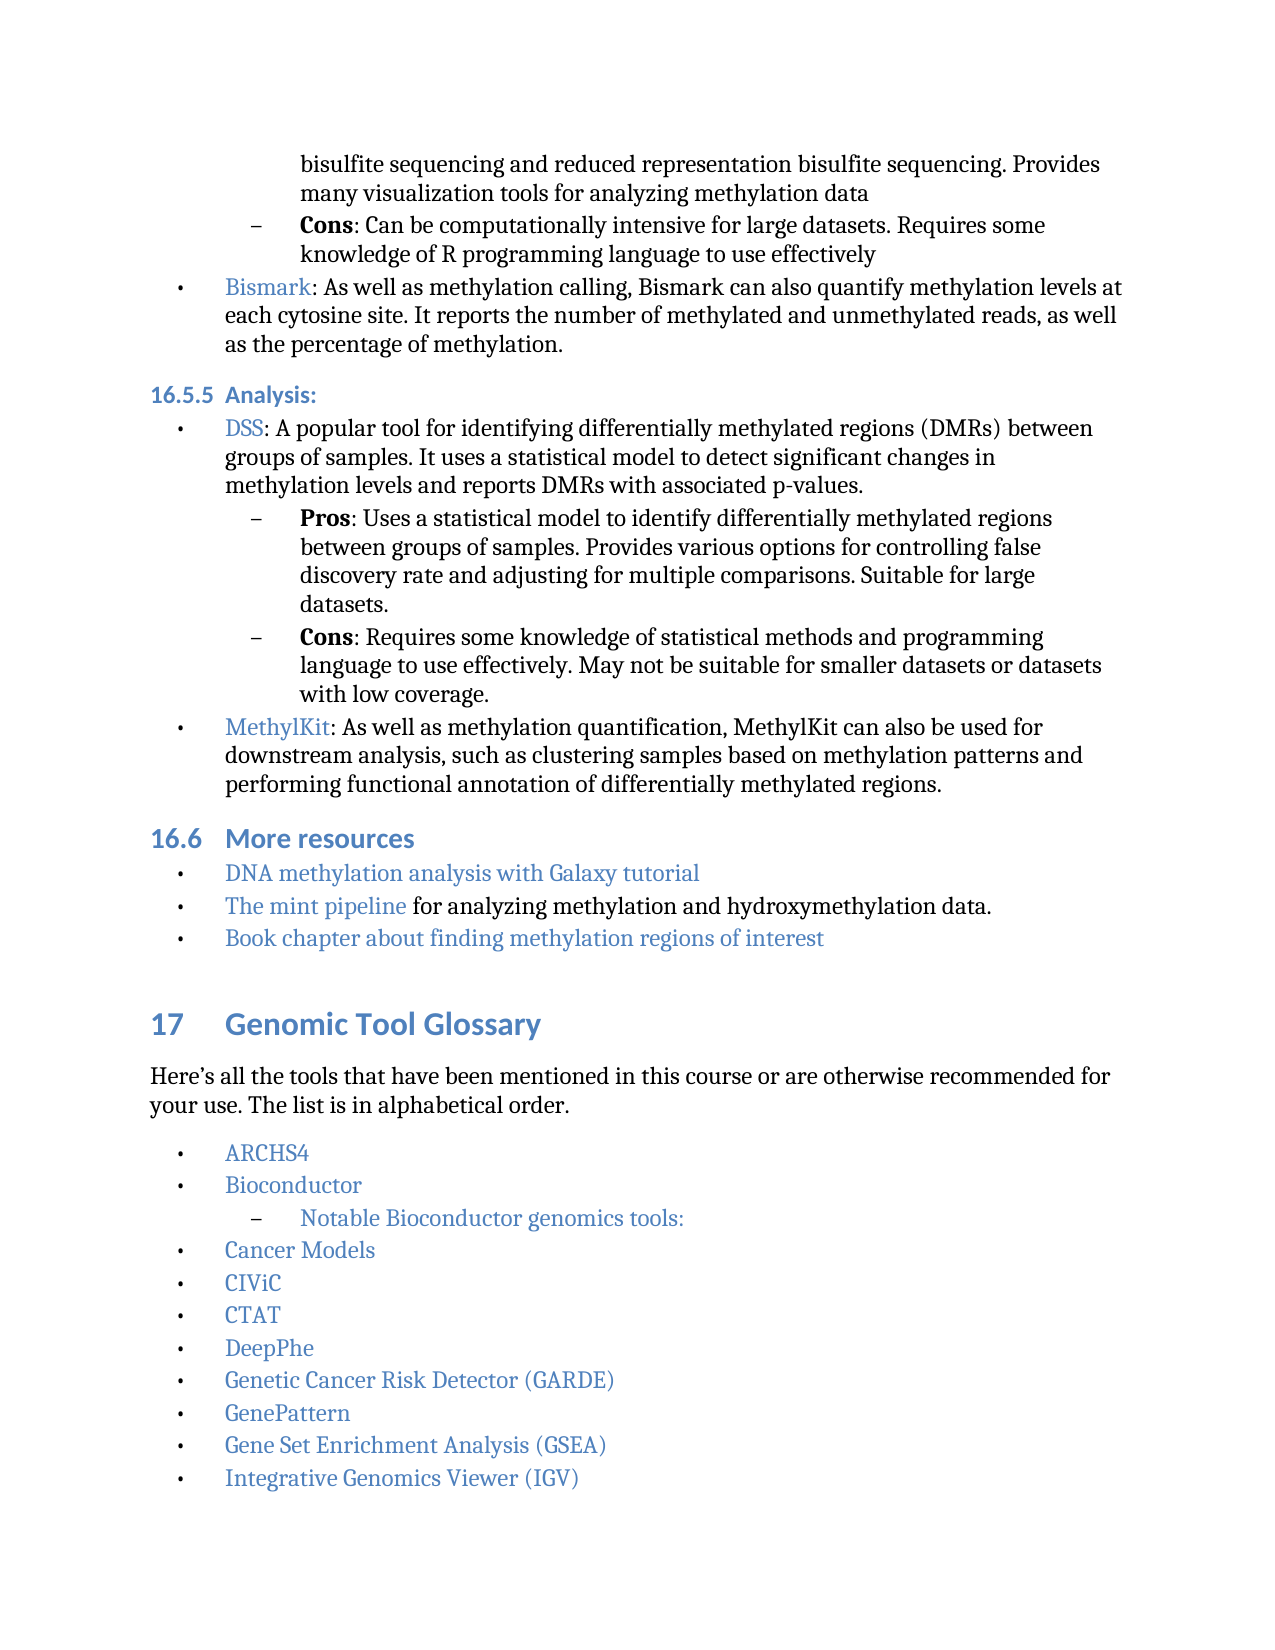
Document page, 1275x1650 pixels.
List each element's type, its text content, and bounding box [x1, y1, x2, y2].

list Book chapter about finding methylation regions of interest [175, 924, 1125, 953]
list GenePattern [175, 1398, 1125, 1427]
list Genetic Cancer Risk Detector (GARDE) [175, 1366, 1125, 1395]
subtitle 16.6 More resources [150, 820, 1125, 855]
list DeepPhe [175, 1333, 1125, 1362]
list Bioconductor [175, 1171, 1125, 1200]
text Here’s all the tools that have been mentioned in this course or are otherwise recommended for your use. The list is in alphabetical order. [150, 1062, 1125, 1120]
list Notable Bioconductor genomics tools: [250, 1203, 1125, 1232]
list Gene Set Enrichment Analysis (GSEA) [175, 1431, 1125, 1460]
list DNA methylation analysis with Galaxy tutorial [175, 859, 1125, 888]
list Integrative Genomics Viewer (IGV) [175, 1463, 1125, 1492]
list The mint pipeline for analyzing methylation and hydroxymethylation data. [175, 892, 1125, 920]
subtitle 17 Genomic Tool Glossary [150, 1003, 1125, 1043]
list Pros: Uses a statistical model to identify differentially methylated regions between groups of samples. Provides various options for controlling false discovery rate and adjusting for multiple comparisons. Suitable for large datasets. [250, 504, 1125, 619]
subtitle 16.5.5 Analysis: [150, 379, 1125, 410]
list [250, 150, 1125, 207]
list Cons: Can be computationally intensive for large datasets. Requires some knowledge of R programming language to use effectively [250, 211, 1125, 269]
list MethylKit: As well as methylation quantification, MethylKit can also be used for downstream analysis, such as clustering samples based on methylation patterns and performing functional annotation of differentially methylated regions. [175, 713, 1125, 799]
list Cancer Models [175, 1236, 1125, 1265]
list DSS: A popular tool for identifying differentially methylated regions (DMRs) between groups of samples. It uses a statistical model to detect significant changes in methylation levels and reports DMRs with associated p-values. [175, 414, 1125, 500]
list Cons: Requires some knowledge of statistical methods and programming language to use effectively. May not be suitable for smaller datasets or datasets with low coverage. [250, 623, 1125, 709]
list CIViC [175, 1268, 1125, 1297]
list CTAT [175, 1301, 1125, 1330]
list ARCHS4 [175, 1138, 1125, 1167]
list Bismark: As well as methylation calling, Bismark can also quantify methylation levels at each cytosine site. It reports the number of methylated and unmethylated reads, as well as the percentage of methylation. [175, 272, 1125, 359]
